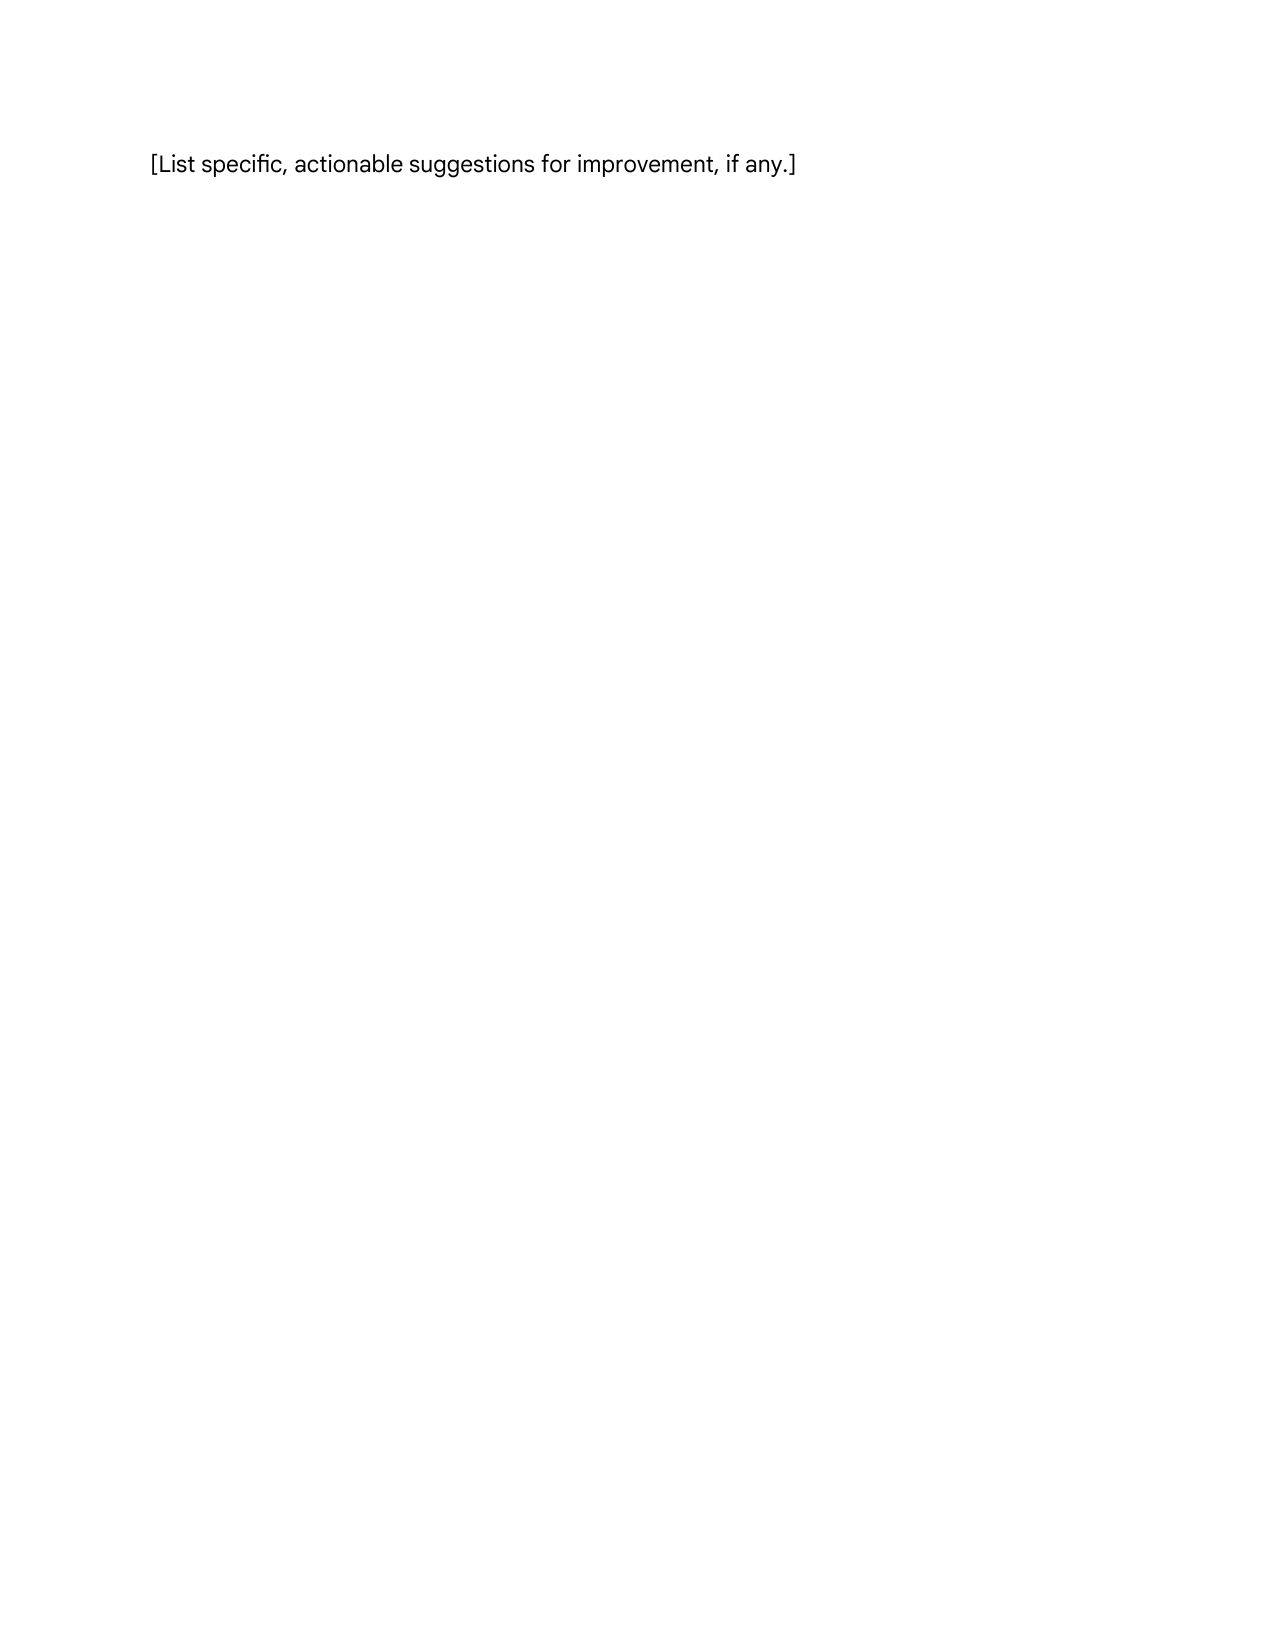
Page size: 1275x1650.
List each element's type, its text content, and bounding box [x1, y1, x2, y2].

text [List specific, actionable suggestions for improvement, if any.] [150, 150, 1125, 179]
